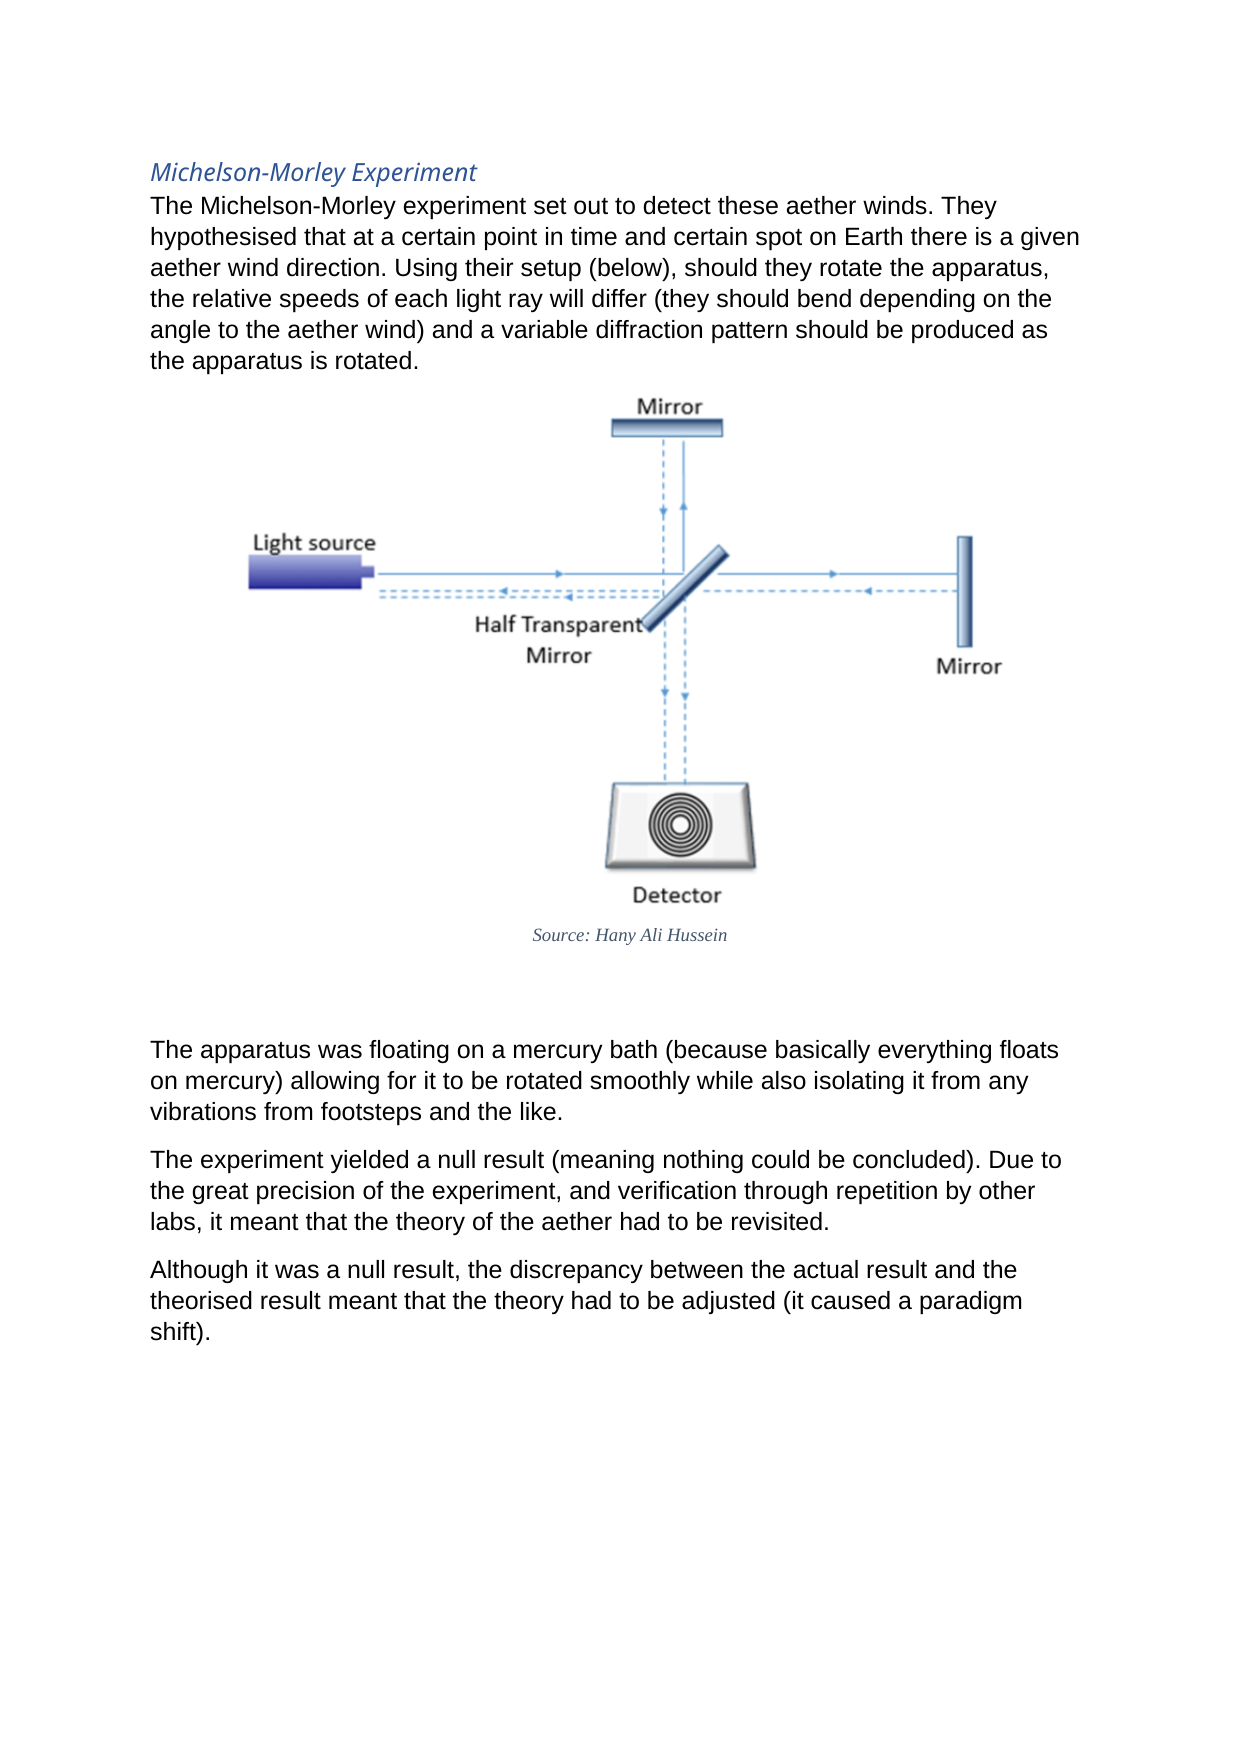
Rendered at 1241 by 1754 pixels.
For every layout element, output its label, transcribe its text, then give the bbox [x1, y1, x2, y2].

subtitle Michelson-Morley Experiment [150, 154, 1090, 188]
text The experiment yielded a null result (meaning nothing could be concluded). Due to the great precision of the experiment, and verification through repetition by other labs, it meant that the theory of the aether had to be revisited. [150, 1145, 1090, 1236]
text Although it was a null result, the discrepancy between the actual result and the theorised result meant that the theory had to be adjusted (it caused a paradigm shift). [150, 1254, 1090, 1345]
text The Michelson-Morley experiment set out to detect these aether winds. They hypothesised that at a certain point in time and certain spot on Earth there is a given aether wind direction. Using their setup (below), should they rotate the apparatus, the relative speeds of each light ray will differ (they should bend depending on the angle to the aether wind) and a variable diffraction pattern should be produced as the apparatus is rotated. [150, 191, 1090, 375]
text The apparatus was floating on a mercury bath (because basically everything floats on mercury) allowing for it to be rotated smoothly while also isolating it from any vibrations from footsteps and the like. [150, 1035, 1090, 1126]
picture [245, 393, 1017, 915]
